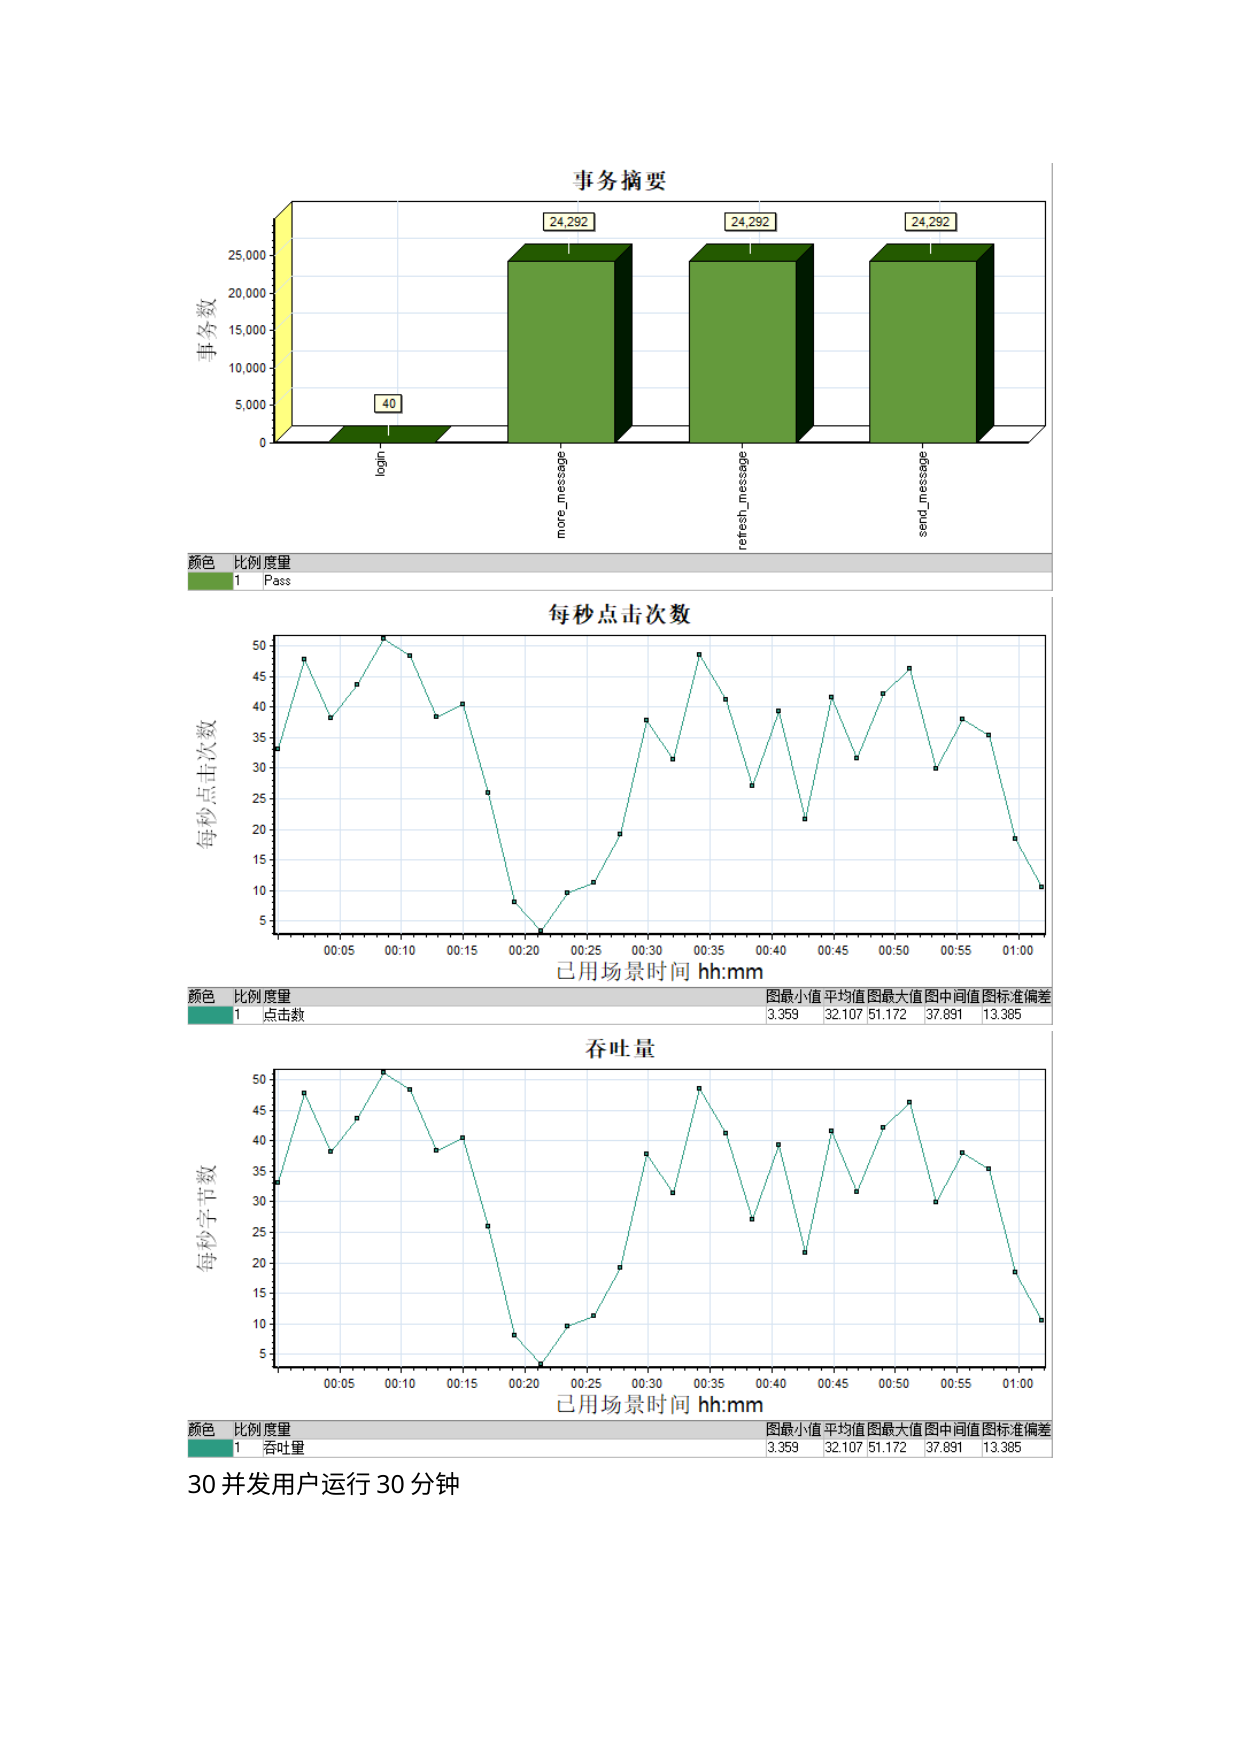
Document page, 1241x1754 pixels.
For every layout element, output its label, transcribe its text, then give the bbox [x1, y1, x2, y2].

picture [187, 163, 1053, 591]
text 30并发用户运行30分钟 [187, 1465, 1053, 1501]
picture [187, 1031, 1053, 1458]
picture [187, 597, 1053, 1025]
